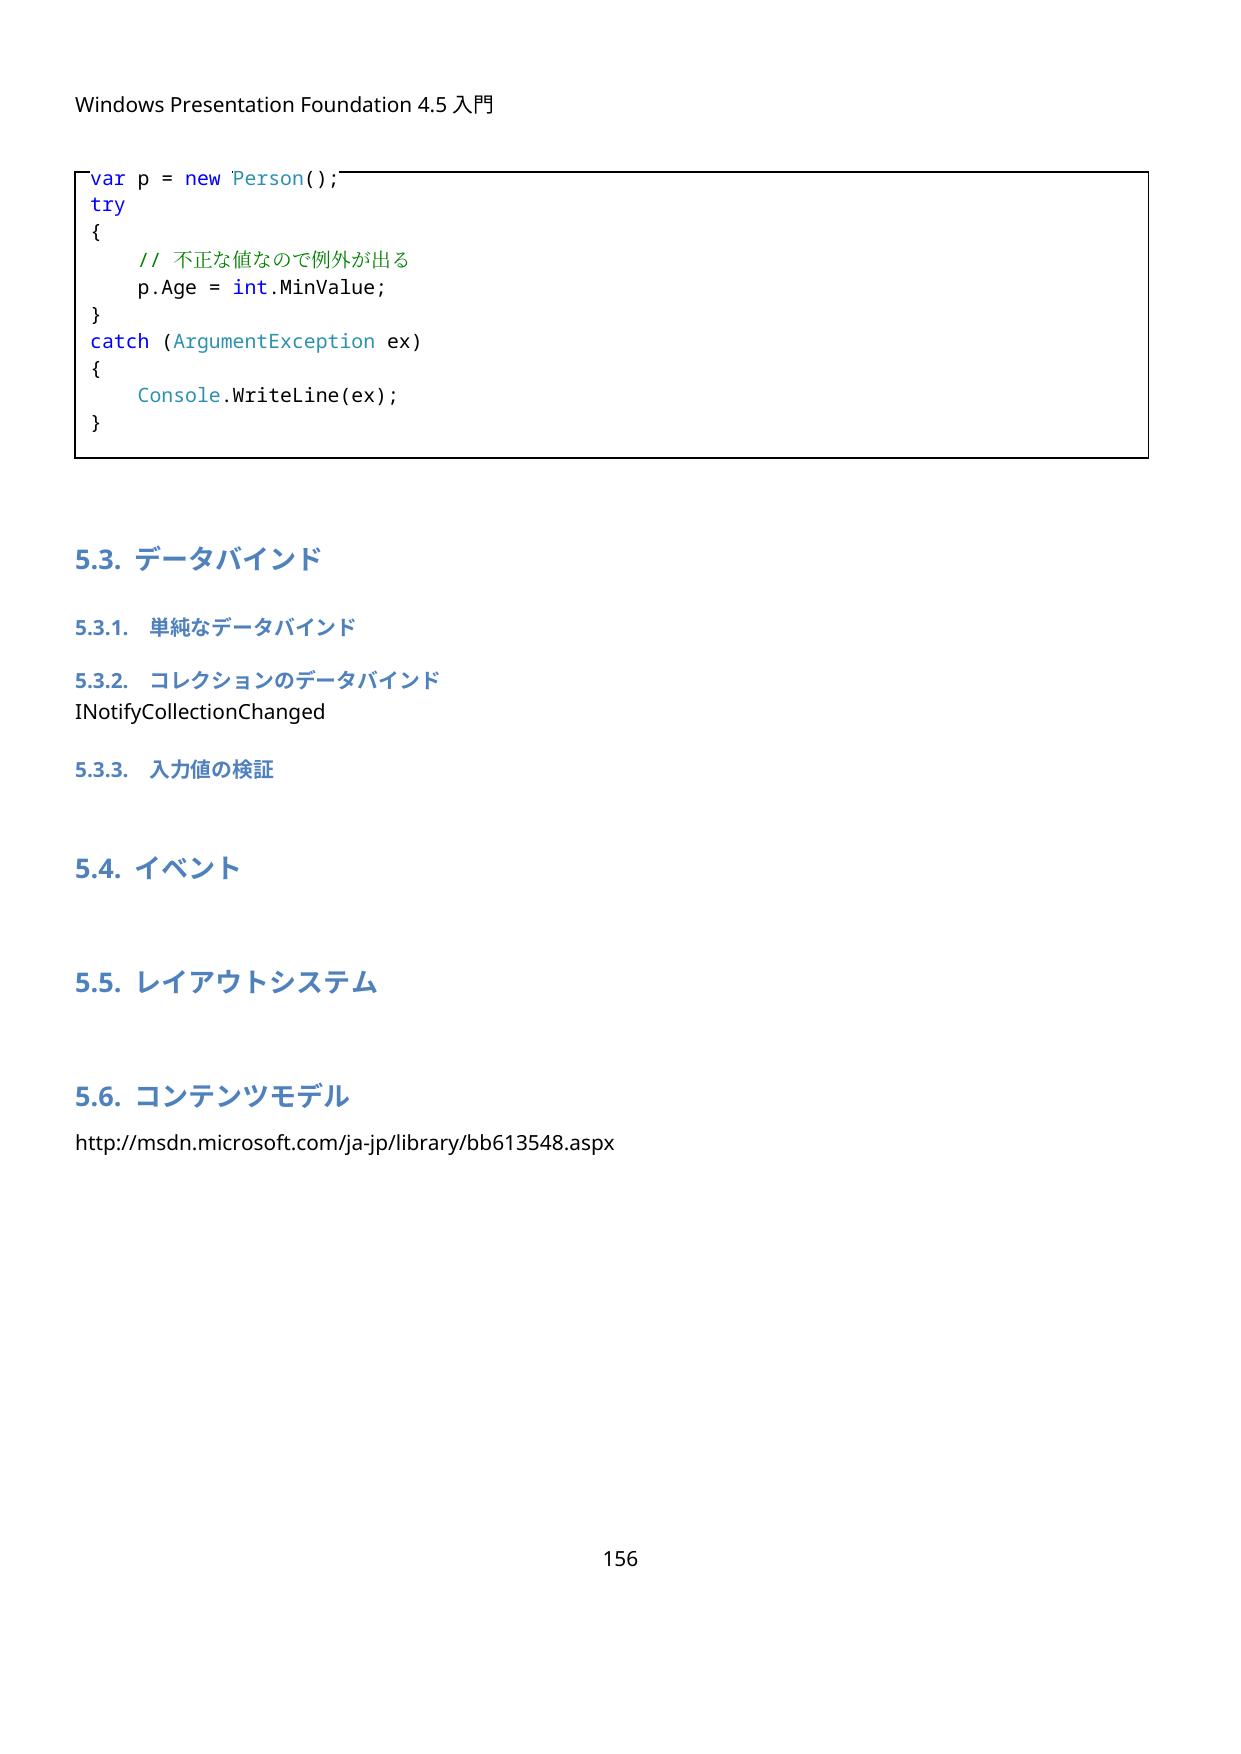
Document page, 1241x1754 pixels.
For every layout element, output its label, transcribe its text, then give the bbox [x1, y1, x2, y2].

text INotifyCollectionChanged [75, 696, 1165, 728]
subtitle 単純なデータバインド [75, 611, 1165, 643]
subtitle イベント [75, 834, 1165, 898]
subtitle レイアウトシステム [75, 948, 1165, 1012]
subtitle コンテンツモデル [75, 1062, 1165, 1126]
subtitle コレクションのデータバインド [75, 664, 1165, 696]
subtitle データバインド [75, 526, 1165, 590]
text http://msdn.microsoft.com/ja-jp/library/bb613548.aspx [75, 1126, 1165, 1158]
subtitle 入力値の検証 [75, 753, 1165, 784]
